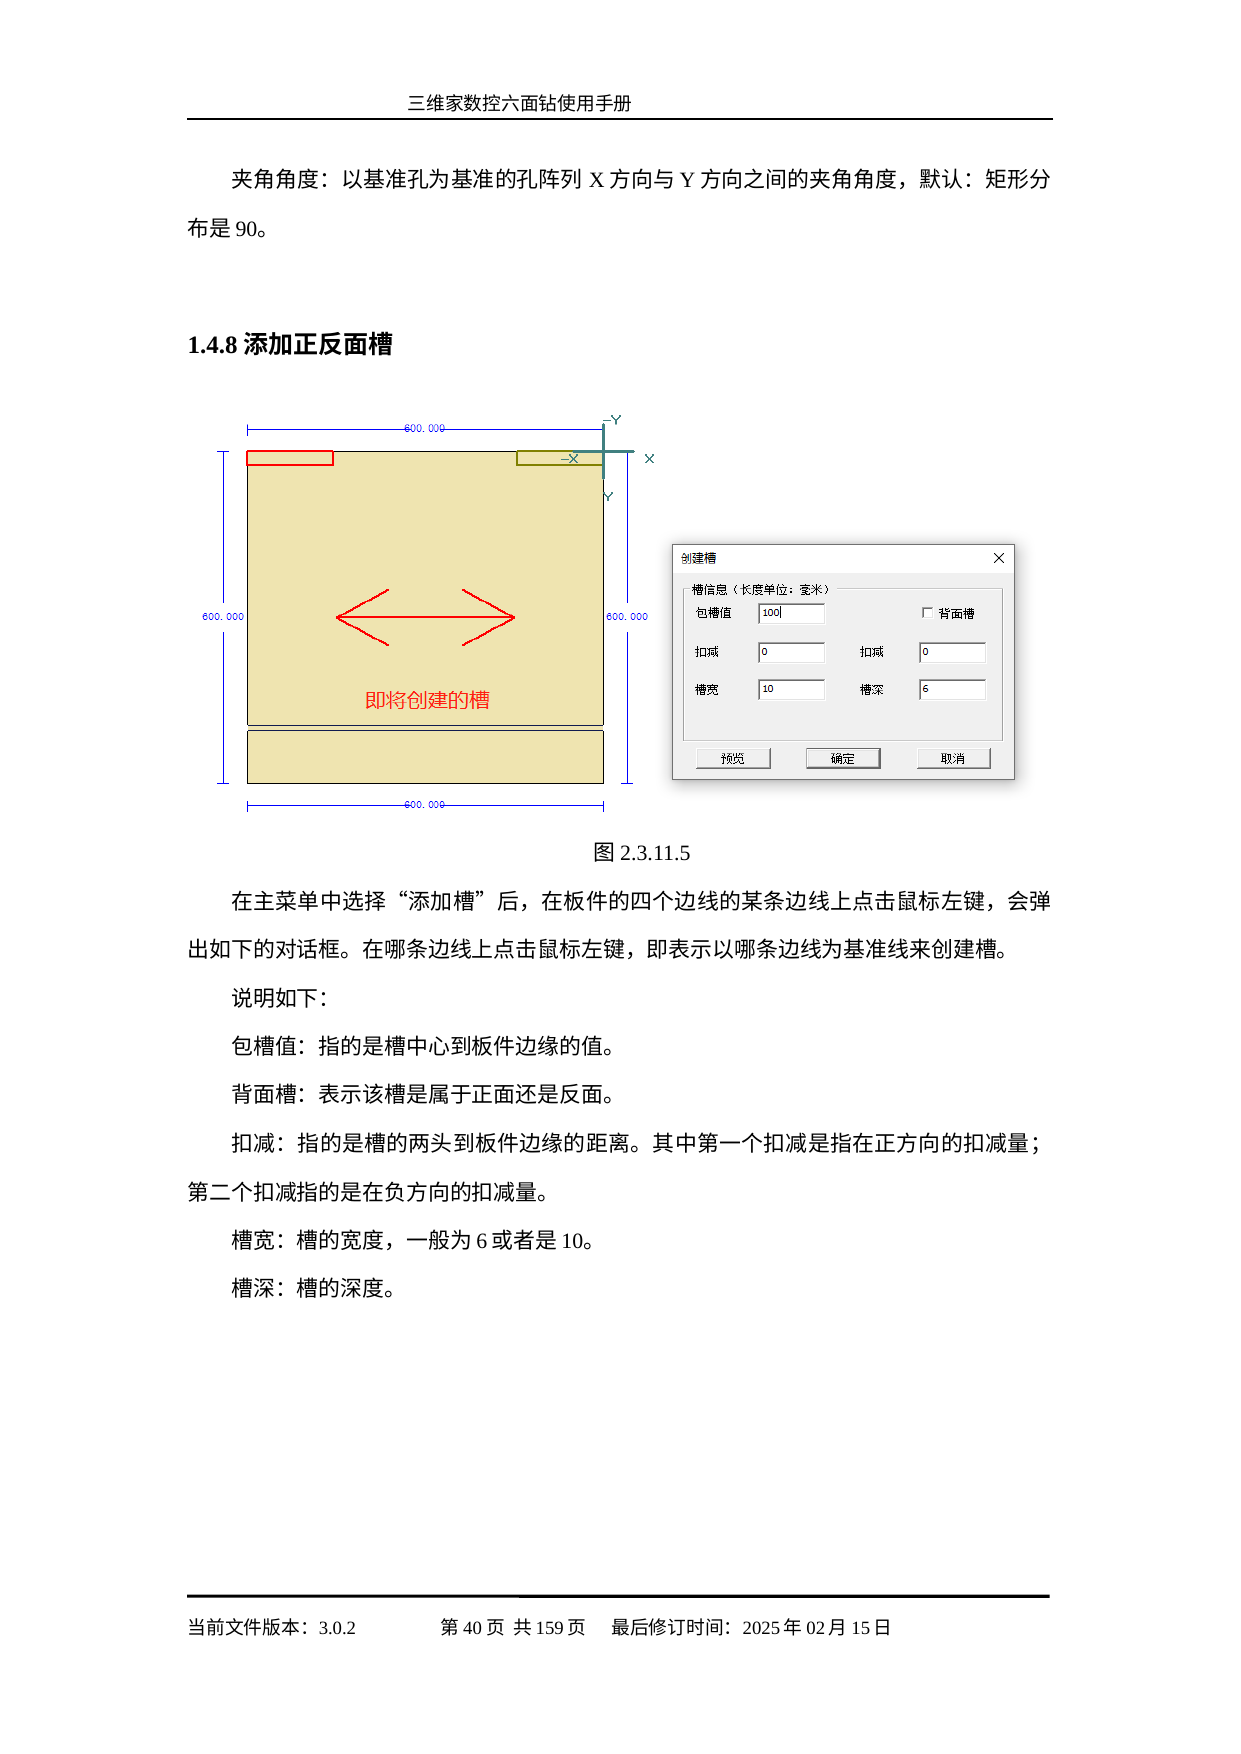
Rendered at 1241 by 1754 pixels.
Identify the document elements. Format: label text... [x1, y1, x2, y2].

list 图2.3.11.5 [231, 835, 1053, 867]
text 背面槽：表示该槽是属于正面还是反面。 [187, 1077, 1053, 1109]
text 说明如下： [187, 980, 1053, 1013]
text 槽深：槽的深度。 [187, 1271, 1053, 1303]
text 夹角角度：以基准孔为基准的孔阵列X方向与Y方向之间的夹角角度，默认：矩形分布是90。 [187, 162, 1053, 243]
text 扣减：指的是槽的两头到板件边缘的距离。其中第一个扣减是指在正方向的扣减量；第二个扣减指的是在负方向的扣减量。 [187, 1125, 1053, 1207]
picture [187, 399, 1053, 817]
text 在主菜单中选择“添加槽”后，在板件的四个边线的某条边线上点击鼠标左键，会弹出如下的对话框。在哪条边线上点击鼠标左键，即表示以哪条边线为基准线来创建槽。 [187, 883, 1053, 964]
text 包槽值：指的是槽中心到板件边缘的值。 [187, 1029, 1053, 1061]
subtitle 添加正反面槽 [187, 310, 1053, 375]
text 槽宽：槽的宽度，一般为6或者是10。 [187, 1222, 1053, 1255]
